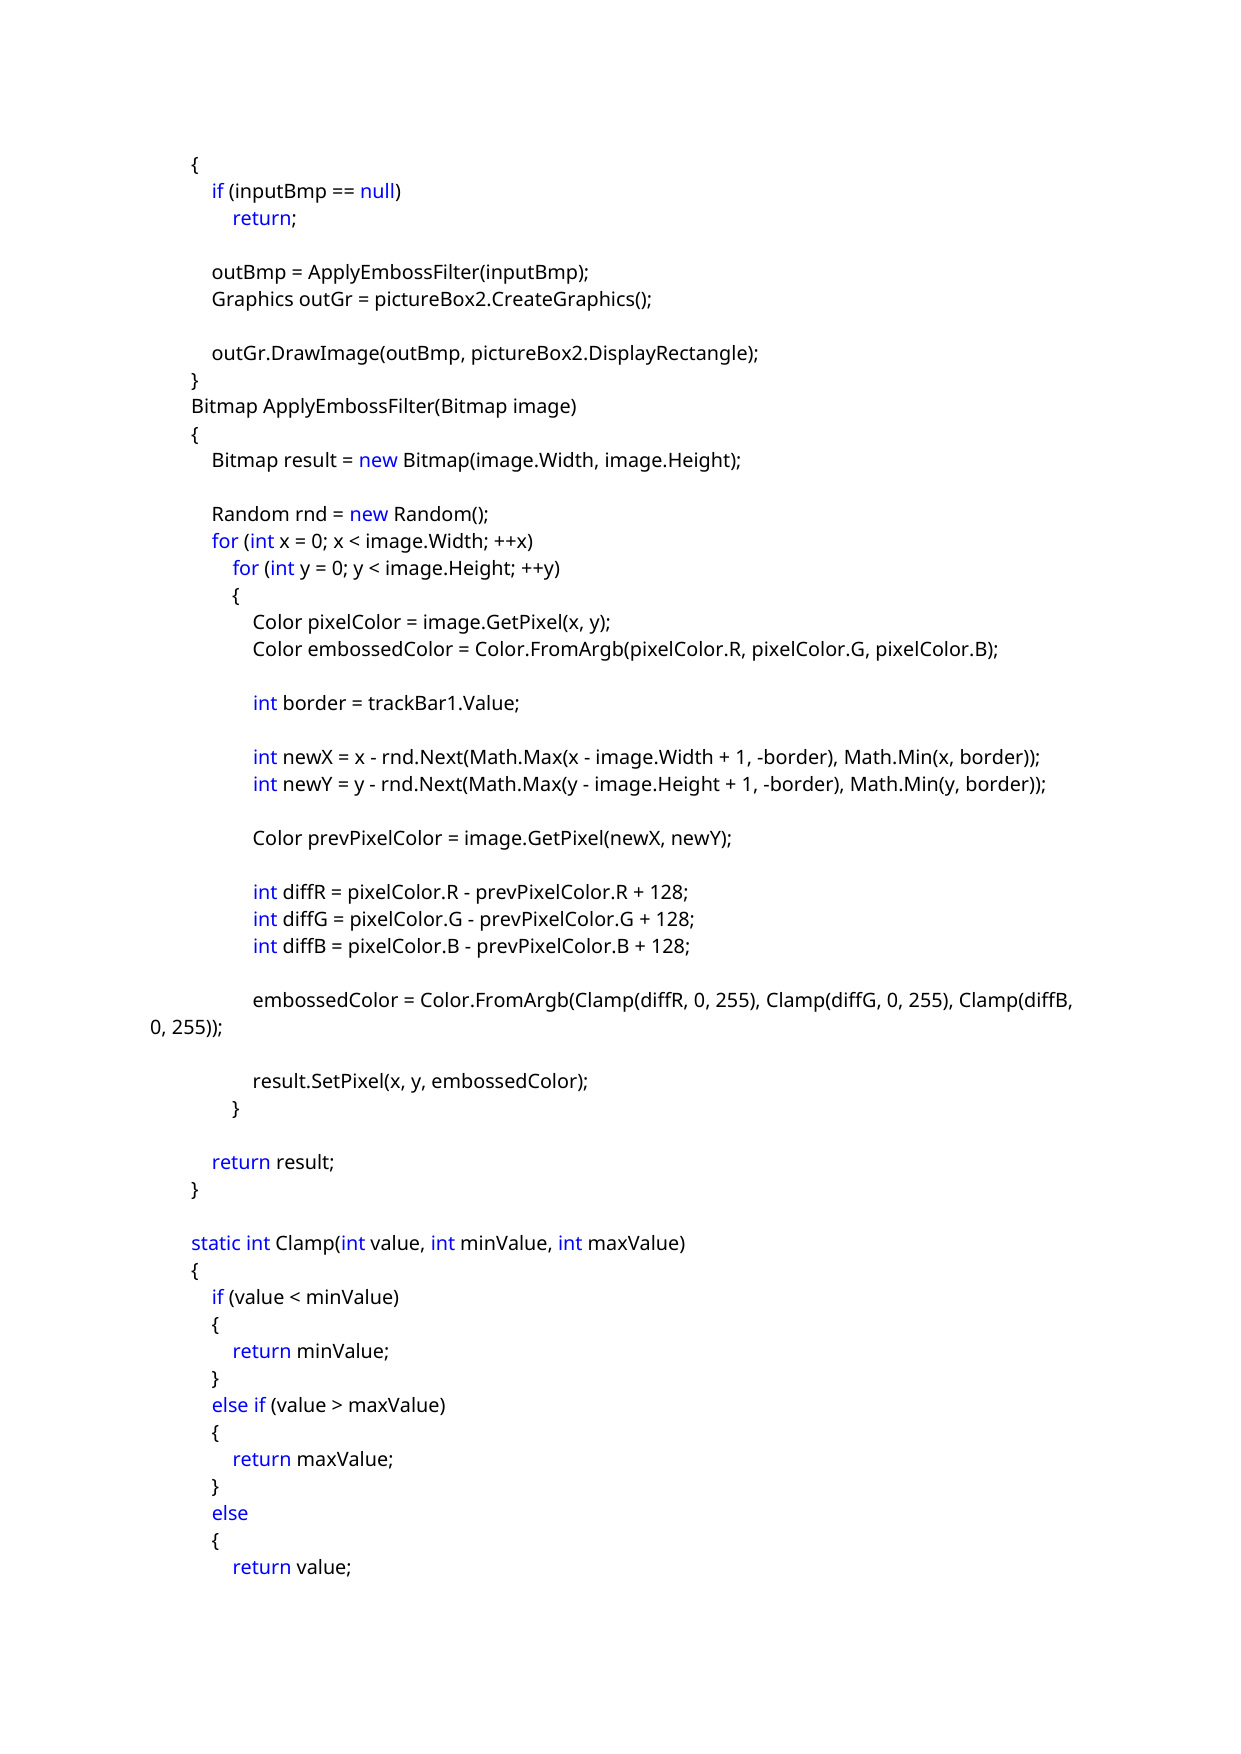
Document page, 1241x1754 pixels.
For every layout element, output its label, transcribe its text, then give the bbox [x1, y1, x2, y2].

text if (inputBmp == null) [150, 177, 1090, 204]
text { [150, 420, 1090, 447]
text } [150, 1364, 1090, 1391]
text return; [150, 204, 1090, 231]
text for (int x = 0; x < image.Width; ++x) [150, 528, 1090, 555]
text Color pixelColor = image.GetPixel(x, y); [150, 609, 1090, 636]
text { [150, 1256, 1090, 1283]
text { [150, 582, 1090, 609]
text return minValue; [150, 1337, 1090, 1364]
text Color prevPixelColor = image.GetPixel(newX, newY); [150, 824, 1090, 851]
text int newY = y - rnd.Next(Math.Max(y - image.Height + 1, -border), Math.Min(y, border)); [150, 771, 1090, 797]
text int newX = x - rnd.Next(Math.Max(x - image.Width + 1, -border), Math.Min(x, border)); [150, 743, 1090, 771]
text static int Clamp(int value, int minValue, int maxValue) [150, 1229, 1090, 1256]
text return result; [150, 1148, 1090, 1175]
text Random rnd = new Random(); [150, 501, 1090, 528]
text embossedColor = Color.FromArgb(Clamp(diffR, 0, 255), Clamp(diffG, 0, 255), Clamp(diffB, 0, 255)); [150, 986, 1090, 1040]
text if (value < minValue) [150, 1283, 1090, 1310]
text outBmp = ApplyEmbossFilter(inputBmp); [150, 258, 1090, 285]
text Bitmap result = new Bitmap(image.Width, image.Height); [150, 447, 1090, 474]
text { [150, 1310, 1090, 1337]
text int diffG = pixelColor.G - prevPixelColor.G + 128; [150, 905, 1090, 932]
text Graphics outGr = pictureBox2.CreateGraphics(); [150, 285, 1090, 312]
text int diffB = pixelColor.B - prevPixelColor.B + 128; [150, 932, 1090, 959]
text { [150, 1526, 1090, 1553]
text return value; [150, 1553, 1090, 1580]
text } [150, 1175, 1090, 1202]
text outGr.DrawImage(outBmp, pictureBox2.DisplayRectangle); [150, 339, 1090, 366]
text } [150, 366, 1090, 393]
text { [150, 150, 1090, 177]
text else [150, 1499, 1090, 1526]
text for (int y = 0; y < image.Height; ++y) [150, 555, 1090, 582]
text Bitmap ApplyEmbossFilter(Bitmap image) [150, 393, 1090, 420]
text } [150, 1472, 1090, 1499]
text return maxValue; [150, 1445, 1090, 1472]
text } [150, 1094, 1090, 1121]
text Color embossedColor = Color.FromArgb(pixelColor.R, pixelColor.G, pixelColor.B); [150, 636, 1090, 663]
text int diffR = pixelColor.R - prevPixelColor.R + 128; [150, 878, 1090, 905]
text else if (value > maxValue) [150, 1391, 1090, 1418]
text int border = trackBar1.Value; [150, 689, 1090, 717]
text result.SetPixel(x, y, embossedColor); [150, 1067, 1090, 1094]
text { [150, 1418, 1090, 1445]
